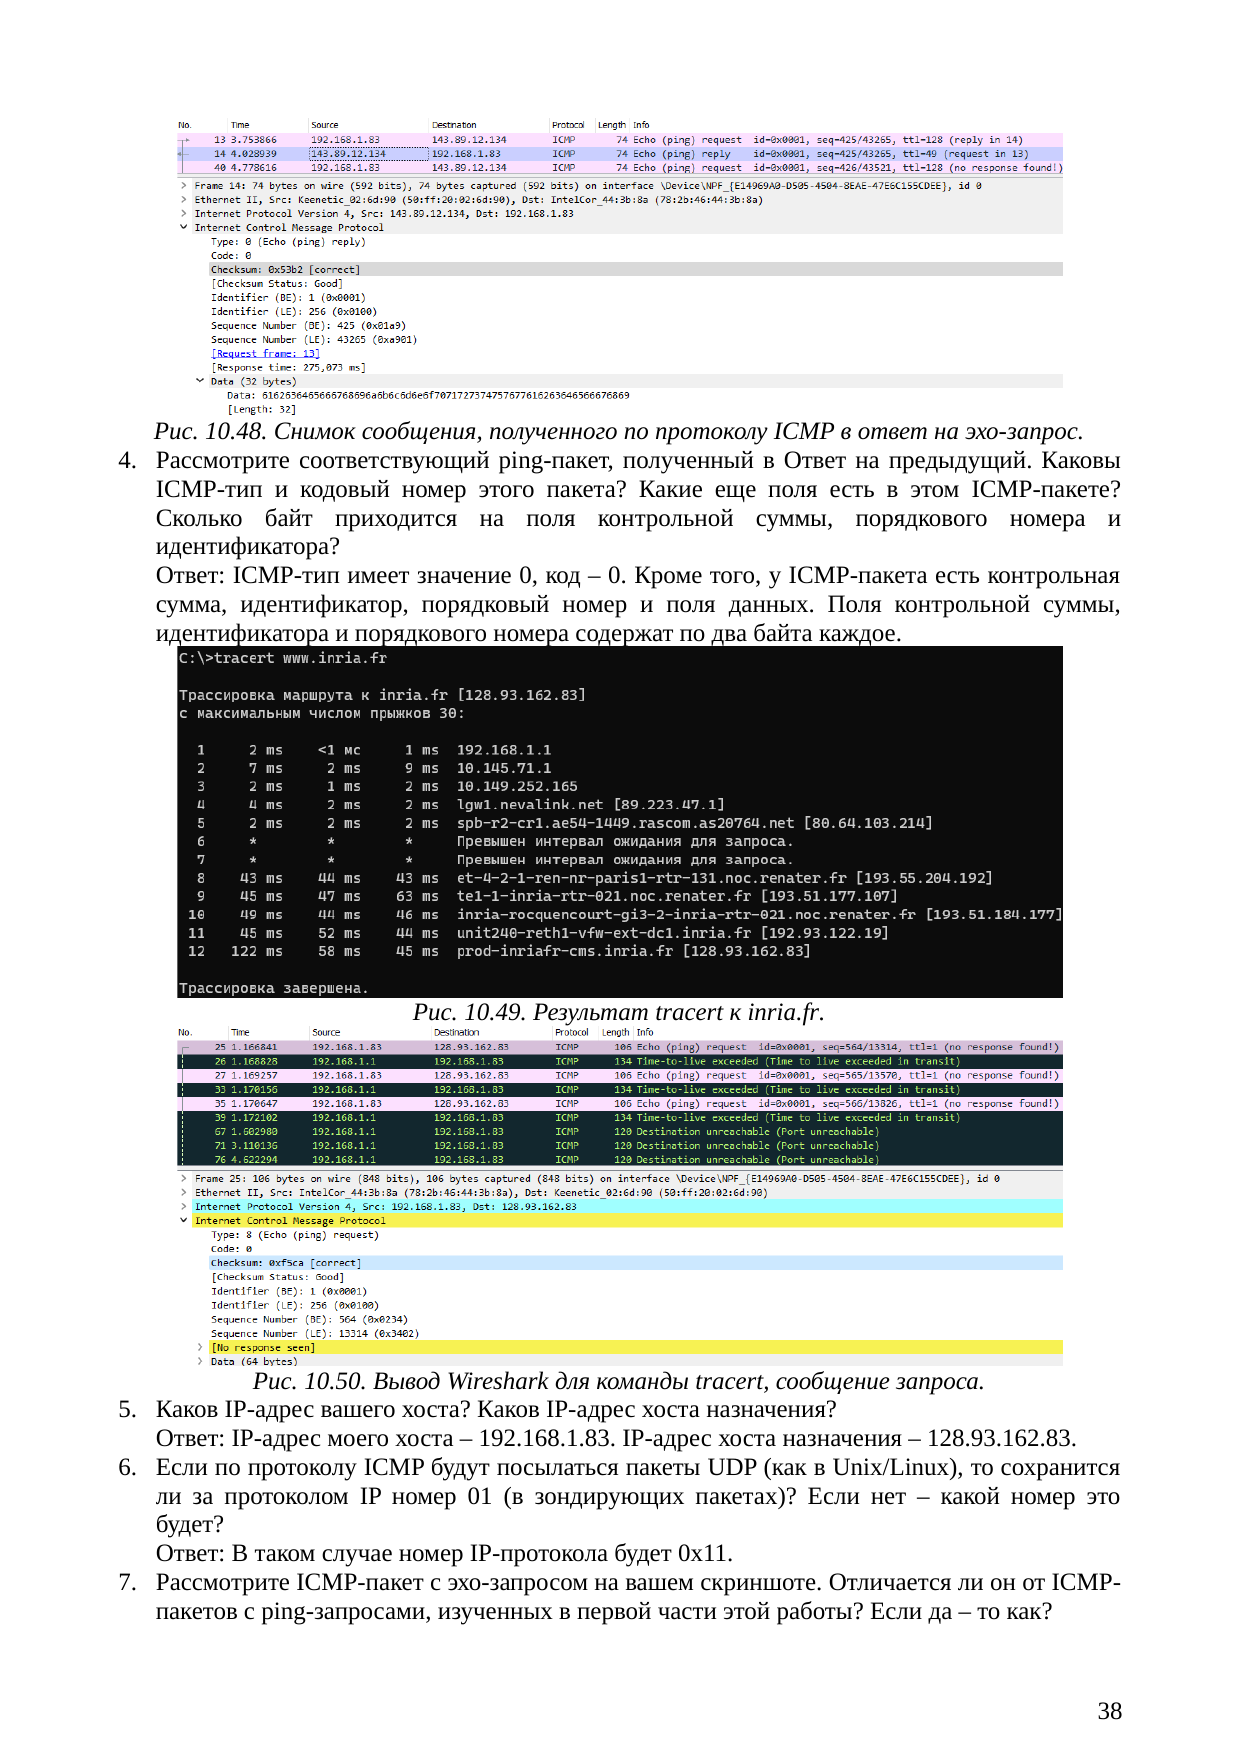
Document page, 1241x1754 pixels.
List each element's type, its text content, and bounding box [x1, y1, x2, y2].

picture [177, 1026, 1063, 1366]
text Ответ: IP-адрес моего хоста – 192.168.1.83. IP-адрес хоста назначения – 128.93.162.83. [156, 1423, 1122, 1452]
list Каков IP-адрес вашего хоста? Каков IP-адрес хоста назначения? [118, 1394, 1122, 1423]
picture [177, 118, 1063, 417]
text Ответ: ICMP-тип имеет значение 0, код – 0. Кроме того, у ICMP-пакета есть контрольная сумма, идентификатор, порядковый номер и поля данных. Поля контрольной суммы, идентификатора и порядкового номера содержат по два байта каждое. [156, 560, 1122, 646]
list Рассмотрите ICMP-пакет с эхо-запросом на вашем скриншоте. Отличается ли он от ICMP-пакетов с ping-запросами, изученных в первой части этой работы? Если да – то как? [118, 1567, 1122, 1624]
text Ответ: В таком случае номер IP-протокола будет 0x11. [156, 1538, 1122, 1567]
picture [177, 646, 1063, 998]
list Рассмотрите соответствующий ping-пакет, полученный в Ответ на предыдущий. Каковы ICMP-тип и кодовый номер этого пакета? Какие еще поля есть в этом ICMP-пакете? Сколько байт приходится на поля контрольной суммы, порядкового номера и идентификатора? [118, 445, 1122, 560]
list Если по протоколу ICMP будут посылаться пакеты UDP (как в Unix/Linux), то сохранится ли за протоколом IP номер 01 (в зондирующих пакетах)? Если нет – какой номер это будет? [118, 1452, 1122, 1538]
